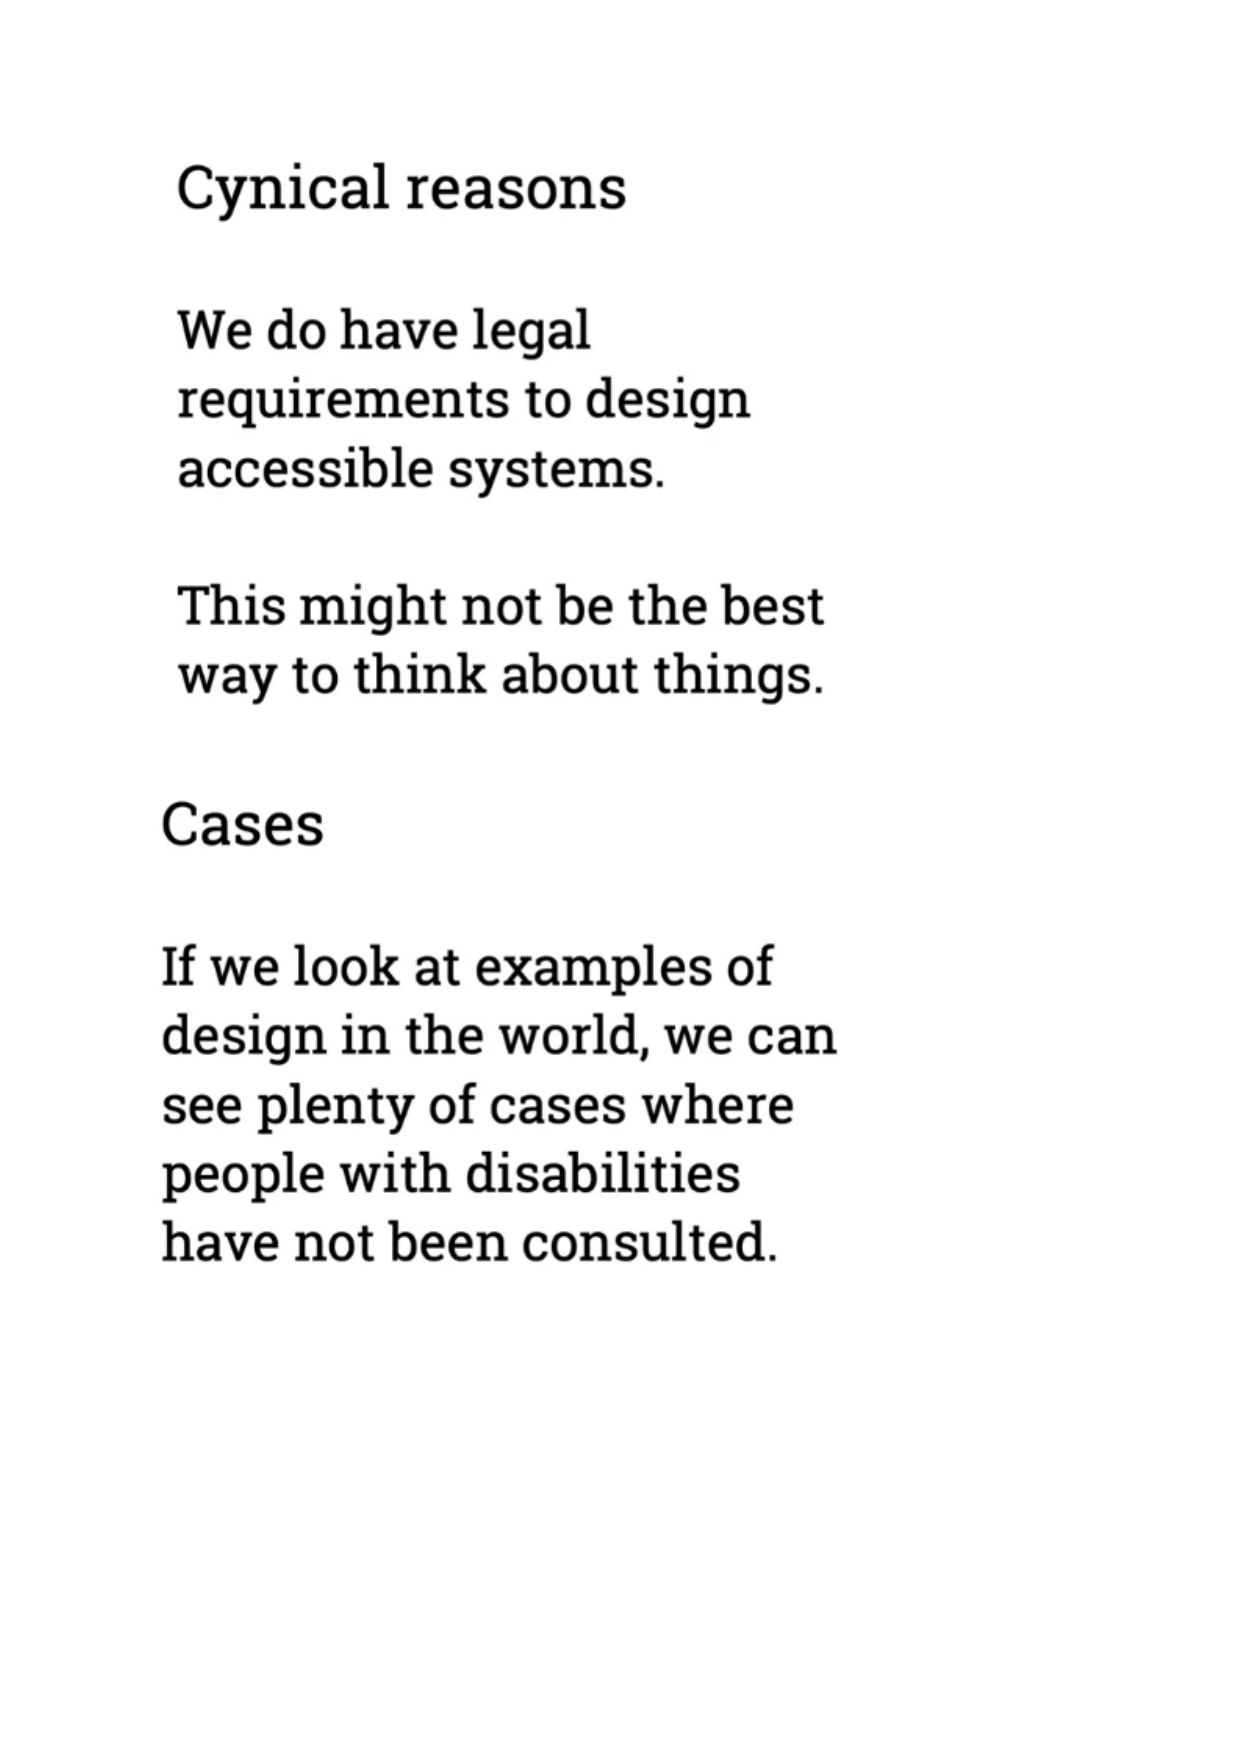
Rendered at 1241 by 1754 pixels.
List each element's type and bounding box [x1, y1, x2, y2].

picture [150, 150, 838, 719]
picture [150, 784, 843, 1274]
